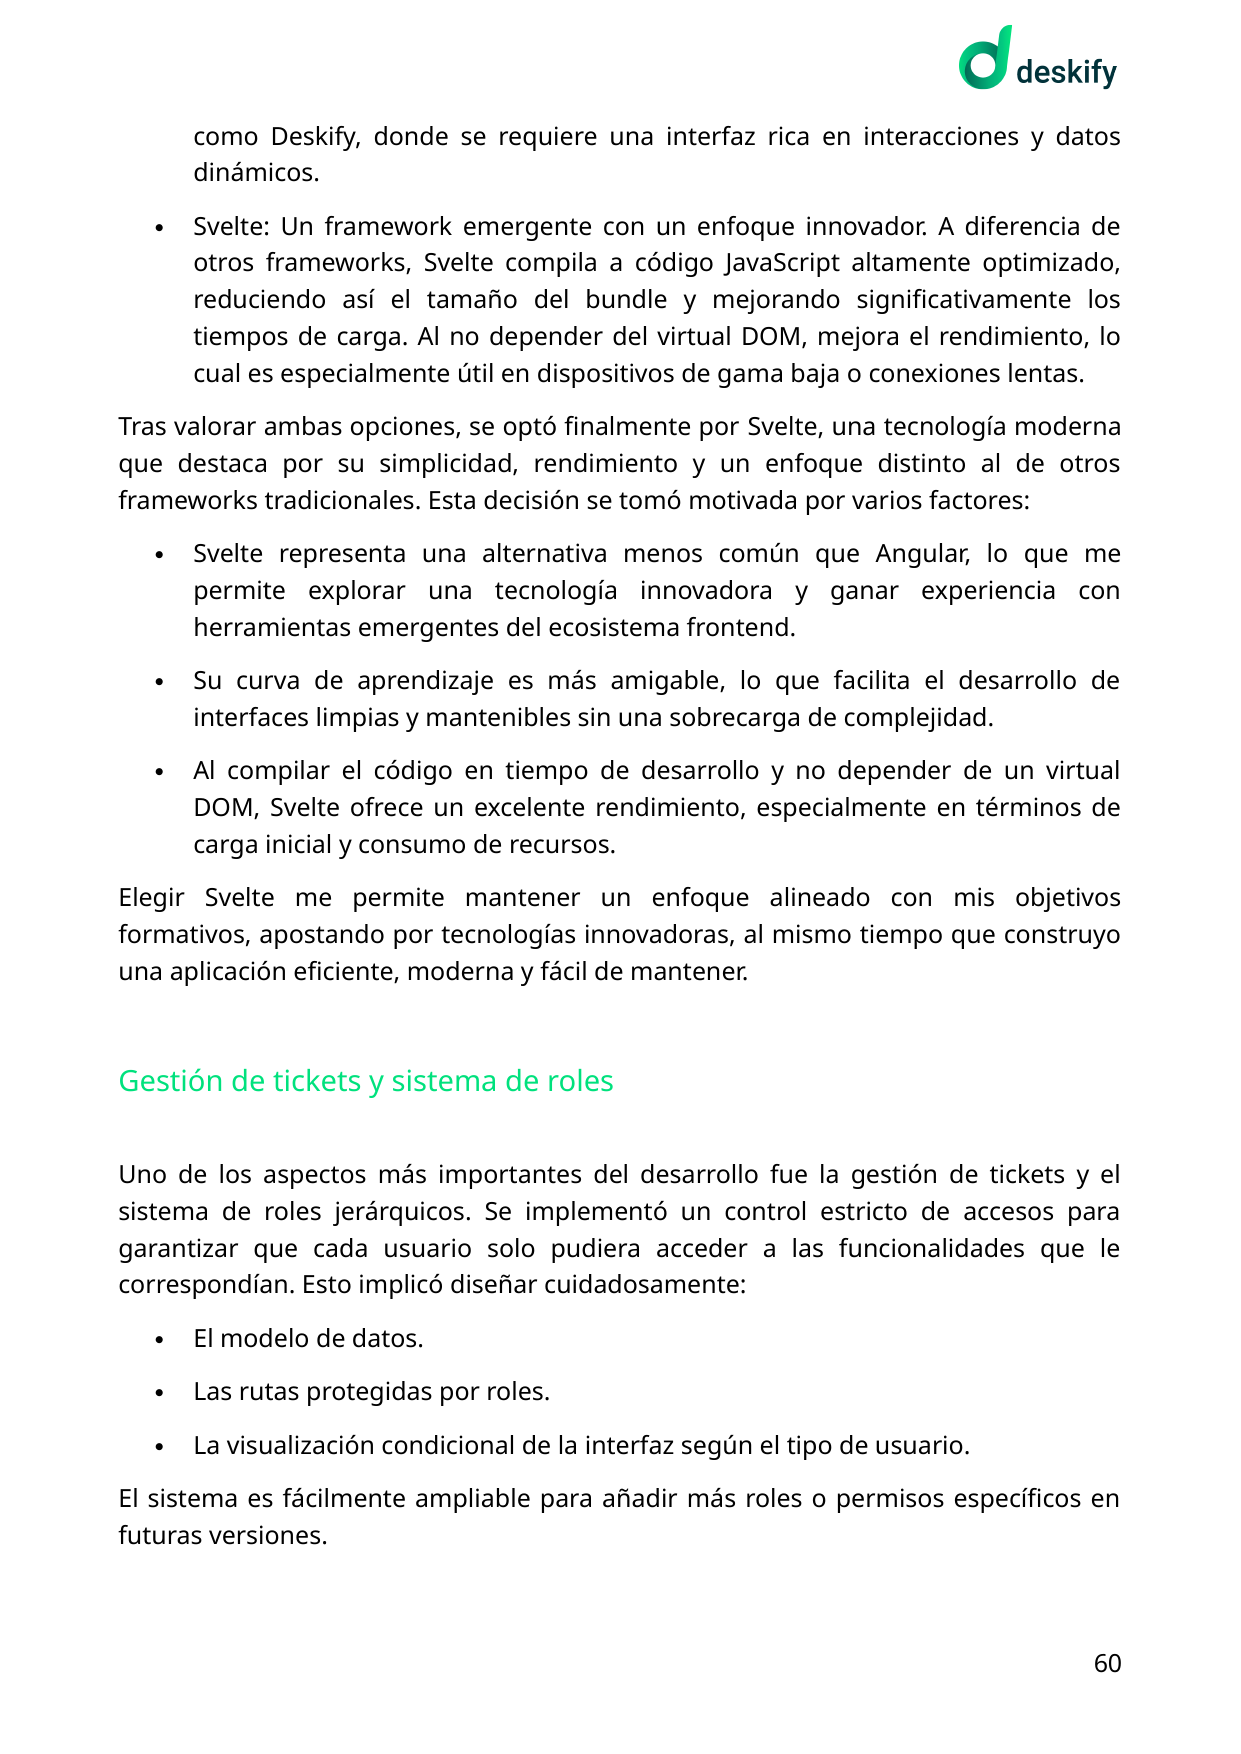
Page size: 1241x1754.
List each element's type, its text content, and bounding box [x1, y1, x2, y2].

list El modelo de datos. [156, 1320, 1122, 1354]
subtitle Gestión de tickets y sistema de roles [118, 1060, 1122, 1100]
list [156, 118, 1122, 189]
list Svelte: Un framework emergente con un enfoque innovador. A diferencia de otros frameworks, Svelte compila a código JavaScript altamente optimizado, reduciendo así el tamaño del bundle y mejorando significativamente los tiempos de carga. Al no depender del virtual DOM, mejora el rendimiento, lo cual es especialmente útil en dispositivos de gama baja o conexiones lentas. [156, 208, 1122, 389]
list Al compilar el código en tiempo de desarrollo y no depender de un virtual DOM, Svelte ofrece un excelente rendimiento, especialmente en términos de carga inicial y consumo de recursos. [156, 753, 1122, 861]
text Tras valorar ambas opciones, se optó finalmente por Svelte, una tecnología moderna que destaca por su simplicidad, rendimiento y un enfoque distinto al de otros frameworks tradicionales. Esta decisión se tomó motivada por varios factores: [118, 409, 1122, 516]
list La visualización condicional de la interfaz según el tipo de usuario. [156, 1427, 1122, 1461]
list Svelte representa una alternativa menos común que Angular, lo que me permite explorar una tecnología innovadora y ganar experiencia con herramientas emergentes del ecosistema frontend. [156, 536, 1122, 643]
text Uno de los aspectos más importantes del desarrollo fue la gestión de tickets y el sistema de roles jerárquicos. Se implementó un control estricto de accesos para garantizar que cada usuario solo pudiera acceder a las funcionalidades que le correspondían. Esto implicó diseñar cuidadosamente: [118, 1157, 1122, 1301]
text El sistema es fácilmente ampliable para añadir más roles o permisos específicos en futuras versiones. [118, 1481, 1122, 1552]
text Elegir Svelte me permite mantener un enfoque alineado con mis objetivos formativos, apostando por tecnologías innovadoras, al mismo tiempo que construyo una aplicación eficiente, moderna y fácil de mantener. [118, 880, 1122, 988]
picture [953, 22, 1127, 92]
list Su curva de aprendizaje es más amigable, lo que facilita el desarrollo de interfaces limpias y mantenibles sin una sobrecarga de complejidad. [156, 663, 1122, 734]
list Las rutas protegidas por roles. [156, 1374, 1122, 1408]
